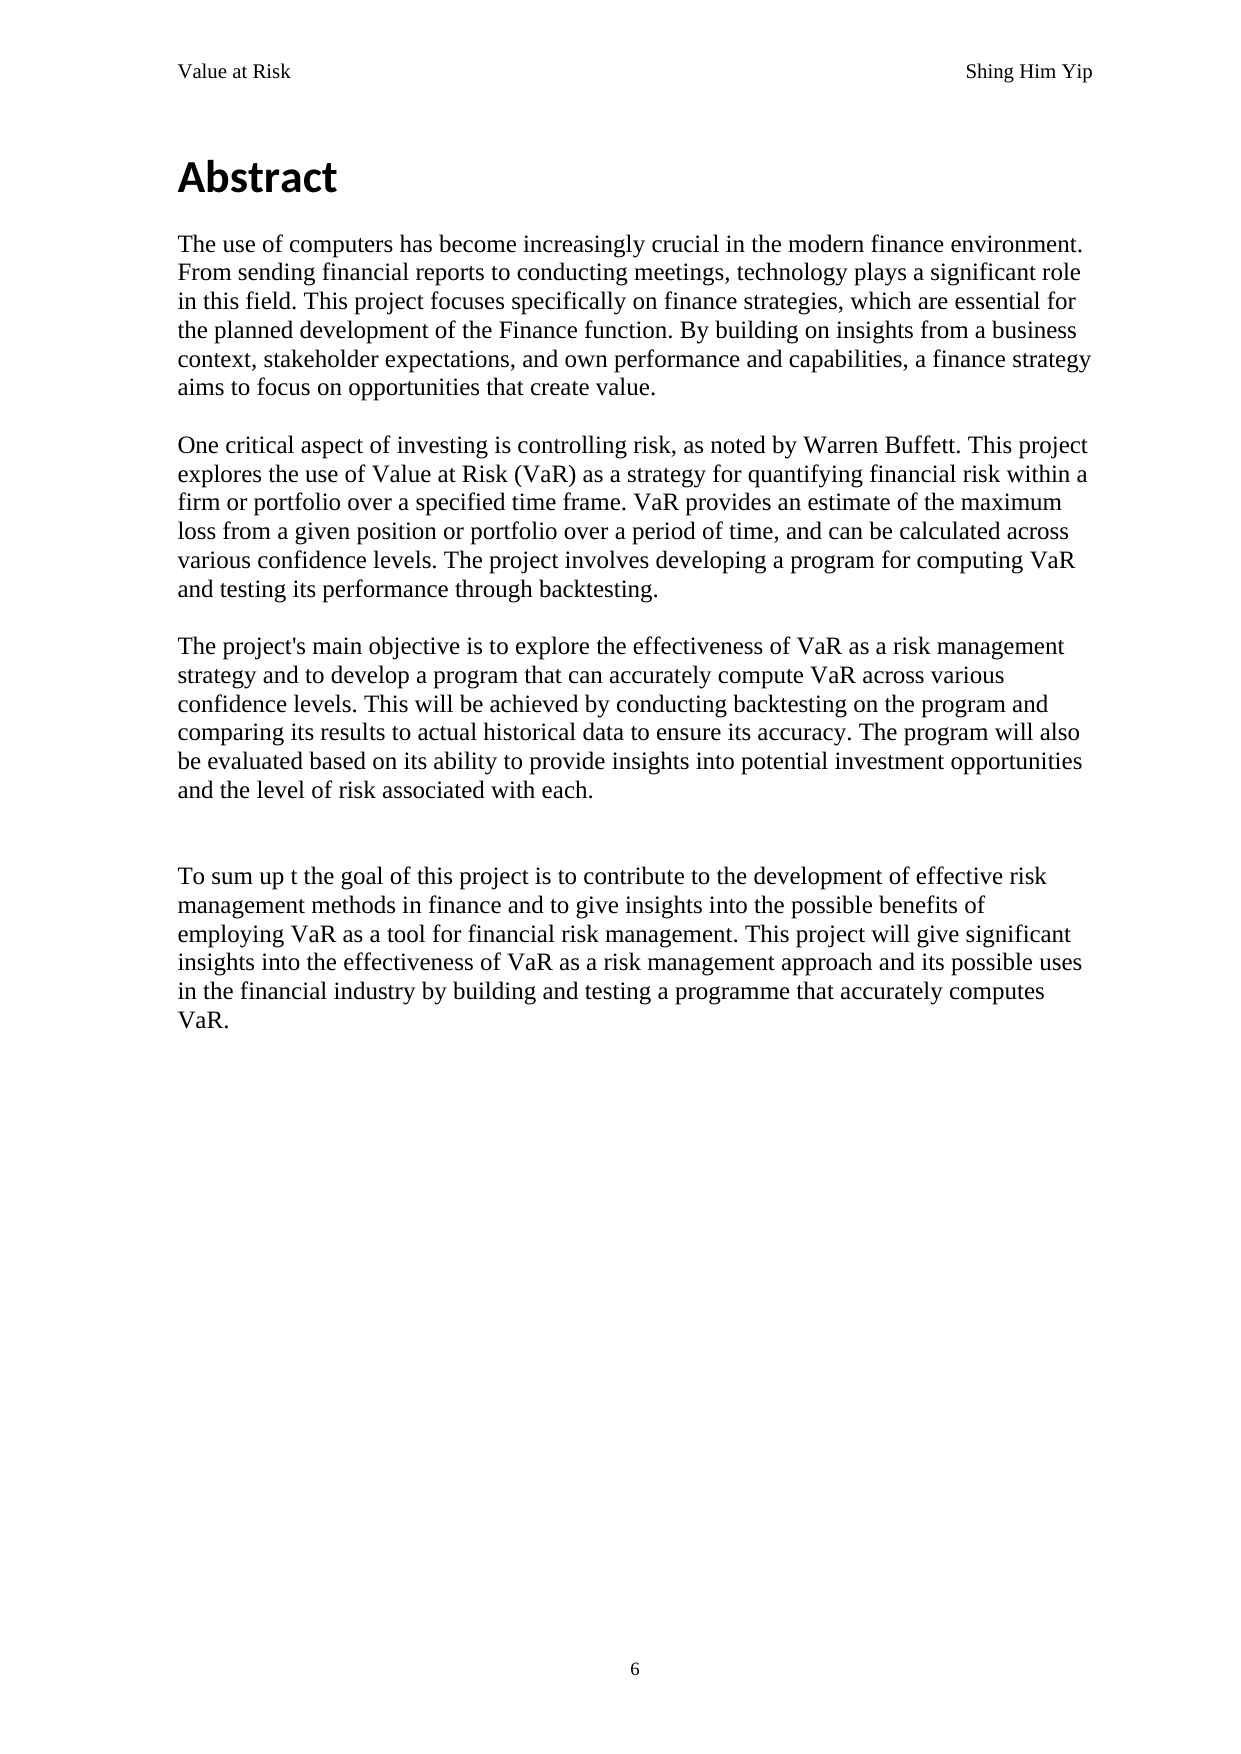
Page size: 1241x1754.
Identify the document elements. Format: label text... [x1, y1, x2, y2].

text The use of computers has become increasingly crucial in the modern finance environment. From sending financial reports to conducting meetings, technology plays a significant role in this field. This project focuses specifically on finance strategies, which are essential for the planned development of the Finance function. By building on insights from a business context, stakeholder expectations, and own performance and capabilities, a finance strategy aims to focus on opportunities that create value. [177, 229, 1092, 401]
text To sum up t the goal of this project is to contribute to the development of effective risk management methods in finance and to give insights into the possible benefits of employing VaR as a tool for financial risk management. This project will give significant insights into the effectiveness of VaR as a risk management approach and its possible uses in the financial industry by building and testing a programme that accurately computes VaR. [177, 861, 1092, 1034]
text The project's main objective is to explore the effectiveness of VaR as a risk management strategy and to develop a program that can accurately compute VaR across various confidence levels. This will be achieved by conducting backtesting on the program and comparing its results to actual historical data to ensure its accuracy. The program will also be evaluated based on its ability to provide insights into potential investment opportunities and the level of risk associated with each. [177, 631, 1092, 804]
subtitle Abstract [177, 148, 1092, 204]
text One critical aspect of investing is controlling risk, as noted by Warren Buffett. This project explores the use of Value at Risk (VaR) as a strategy for quantifying financial risk within a firm or portfolio over a specified time frame. VaR provides an estimate of the maximum loss from a given position or portfolio over a period of time, and can be calculated across various confidence levels. The project involves developing a program for computing VaR and testing its performance through backtesting. [177, 430, 1092, 602]
